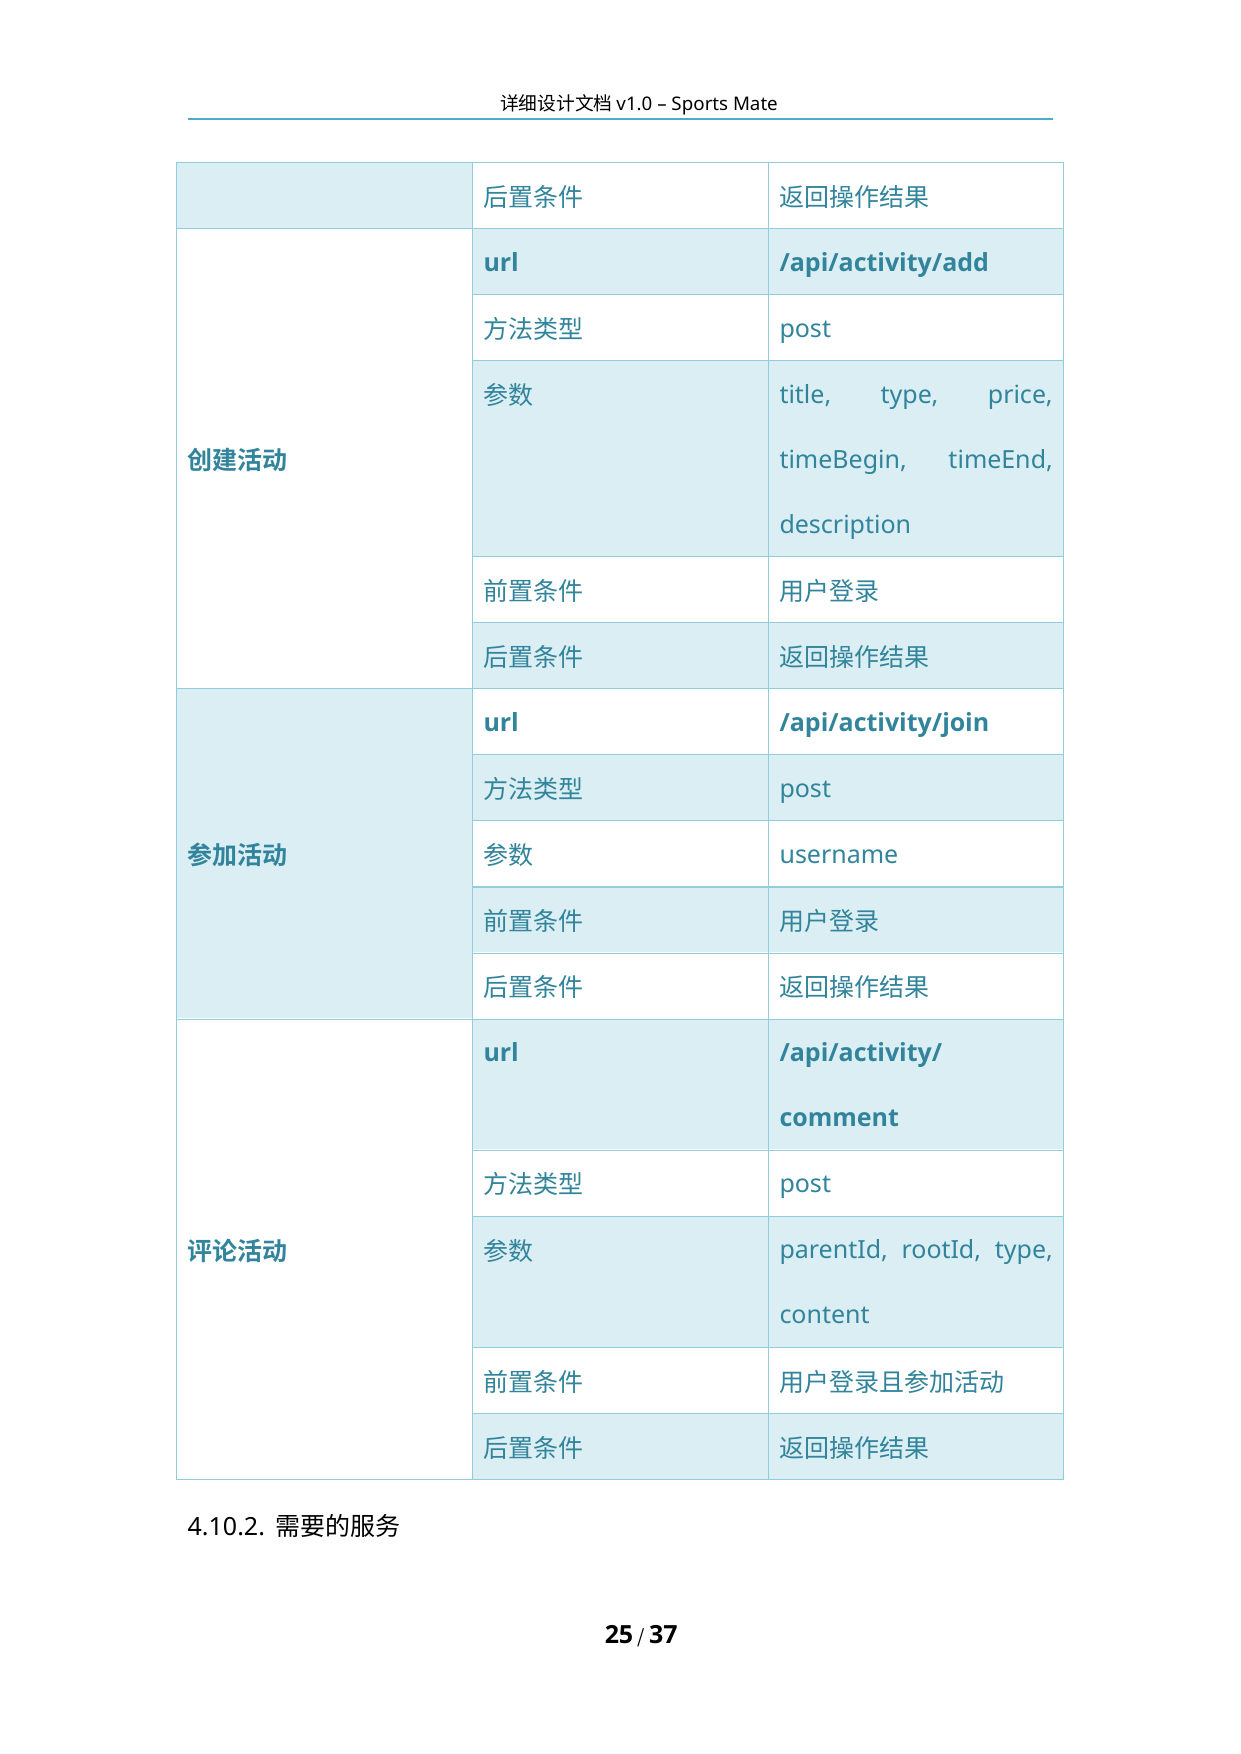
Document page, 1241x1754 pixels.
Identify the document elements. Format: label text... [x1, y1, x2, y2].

text 需要的服务 [187, 1492, 1053, 1557]
table_cell 返回操作结果 [769, 954, 1063, 1018]
table_cell 方法类型 [473, 755, 768, 820]
table_cell 用户登录 [769, 557, 1063, 622]
table_cell post [769, 295, 1063, 360]
table_cell /api/activity/comment [769, 1020, 1063, 1149]
table_cell /api/activity/join [769, 689, 1063, 754]
table_cell url [473, 689, 768, 754]
table_cell url [473, 1020, 768, 1149]
table_cell 后置条件 [473, 1414, 768, 1479]
table_cell 参数 [473, 361, 768, 556]
table_cell 创建活动 [177, 229, 472, 688]
table_cell 后置条件 [473, 623, 768, 688]
table_cell 参加活动 [177, 689, 472, 1018]
table_cell 方法类型 [473, 1151, 768, 1216]
table_cell /api/activity/add [769, 229, 1063, 294]
table_cell post [769, 755, 1063, 820]
table_cell 前置条件 [473, 557, 768, 622]
table_cell username [769, 821, 1063, 886]
table_cell 参数 [473, 821, 768, 886]
table_cell 后置条件 [473, 163, 768, 228]
table_cell title, type, price, timeBegin, timeEnd, description [769, 361, 1063, 556]
table_cell 用户登录 [769, 888, 1063, 952]
table_cell parentId, rootId, type, content [769, 1217, 1063, 1347]
table_cell 返回操作结果 [769, 623, 1063, 688]
table_cell 方法类型 [473, 295, 768, 360]
table_cell post [769, 1151, 1063, 1216]
table_cell 返回操作结果 [769, 1414, 1063, 1479]
table_cell 评论活动 [177, 1020, 472, 1479]
table_cell url [473, 229, 768, 294]
table_cell 返回操作结果 [769, 163, 1063, 228]
table_cell 参数 [473, 1217, 768, 1347]
table_cell 后置条件 [473, 954, 768, 1018]
table_cell 用户登录且参加活动 [769, 1348, 1063, 1413]
table_cell 前置条件 [473, 888, 768, 952]
table_cell 前置条件 [473, 1348, 768, 1413]
